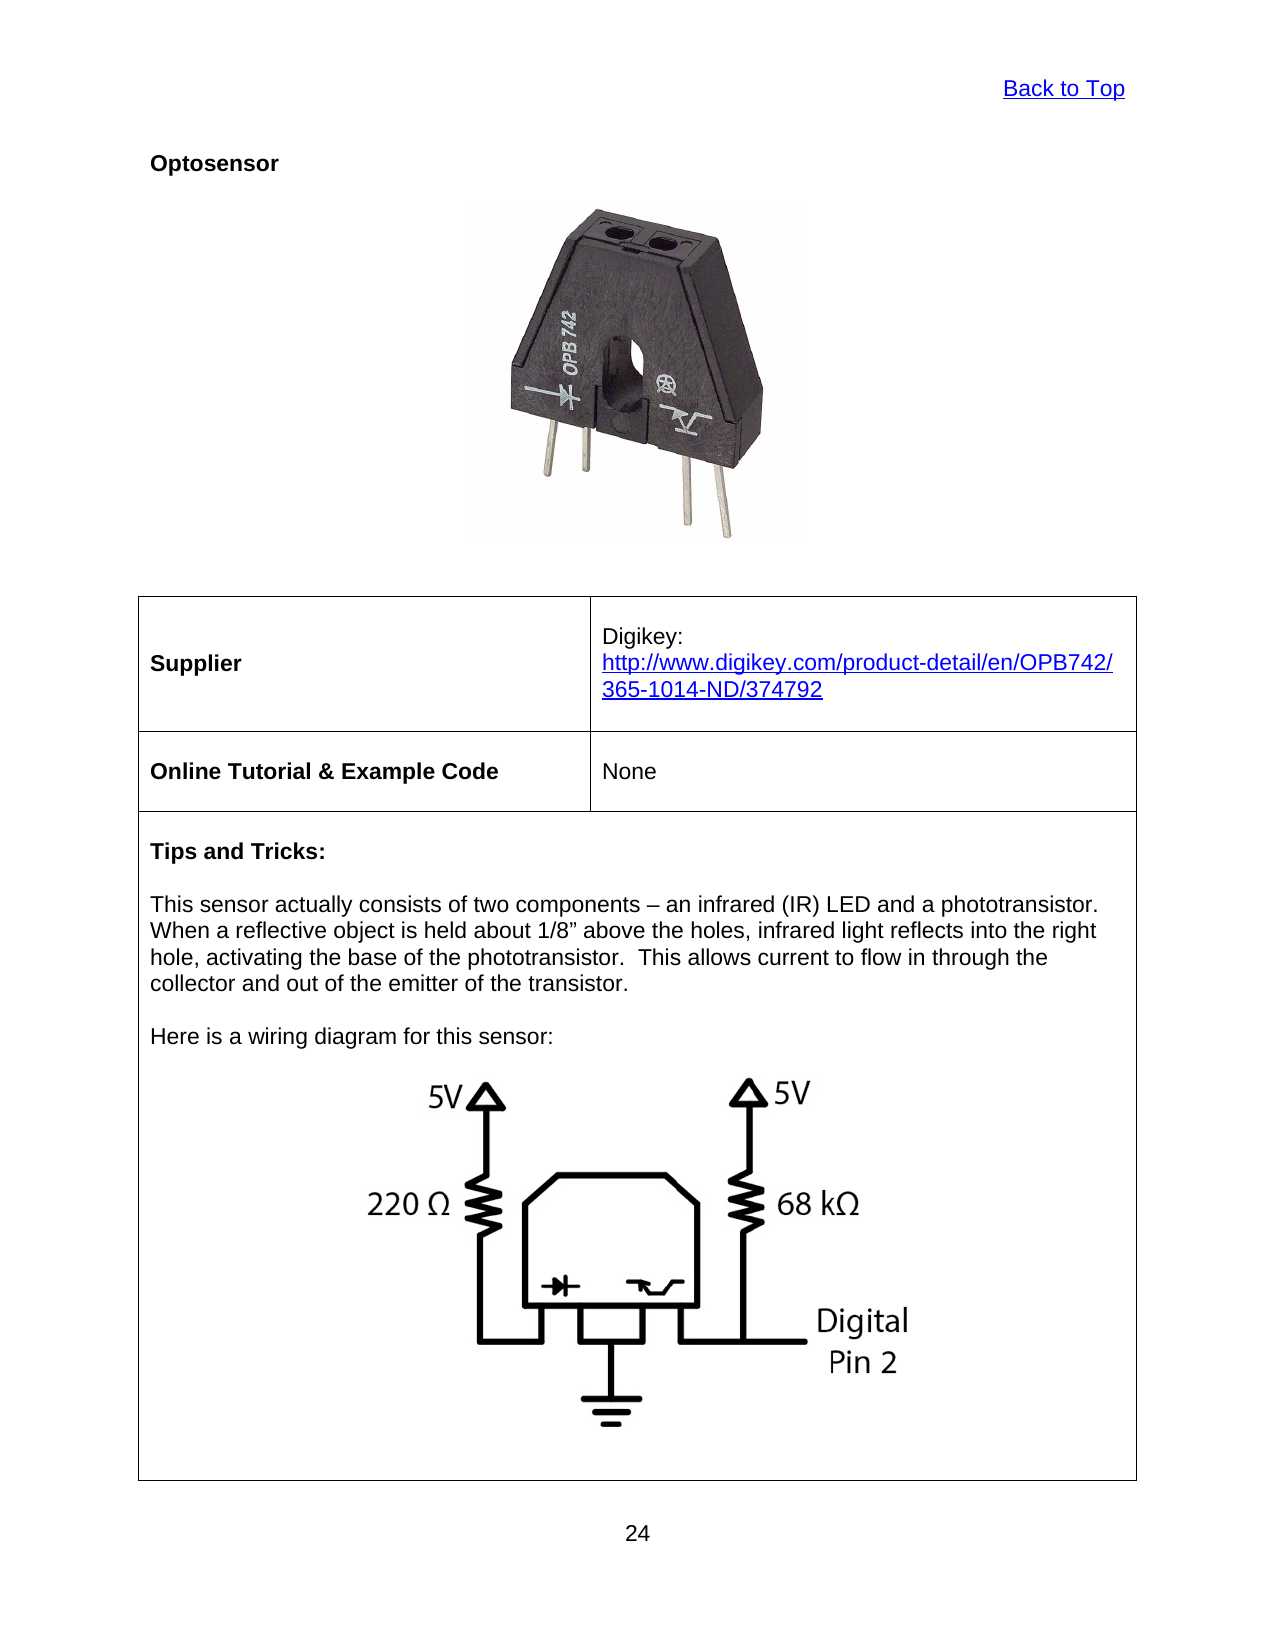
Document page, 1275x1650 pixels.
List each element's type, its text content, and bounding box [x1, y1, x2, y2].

table_cell Online Tutorial & Example Code [139, 732, 590, 811]
text Optosensor [150, 150, 1125, 176]
picture [467, 202, 808, 543]
table_header Supplier [139, 597, 590, 731]
table_cell None [591, 732, 1136, 811]
picture [366, 1075, 909, 1427]
table_cell Tips and Tricks: This sensor actually consists of two components – an infrared (IR) LED and a phototransistor. When a reflective object is held about 1/8” above the holes, infrared light reflects into the right hole, activating the base of the phototransistor. This allows current to flow in through the collector and out of the emitter of the transistor. Here is a wiring diagram for this sensor: [139, 812, 1136, 1479]
table_header Digikey: http://www.digikey.com/product-detail/en/OPB742/365-1014-ND/374792 [591, 597, 1136, 731]
